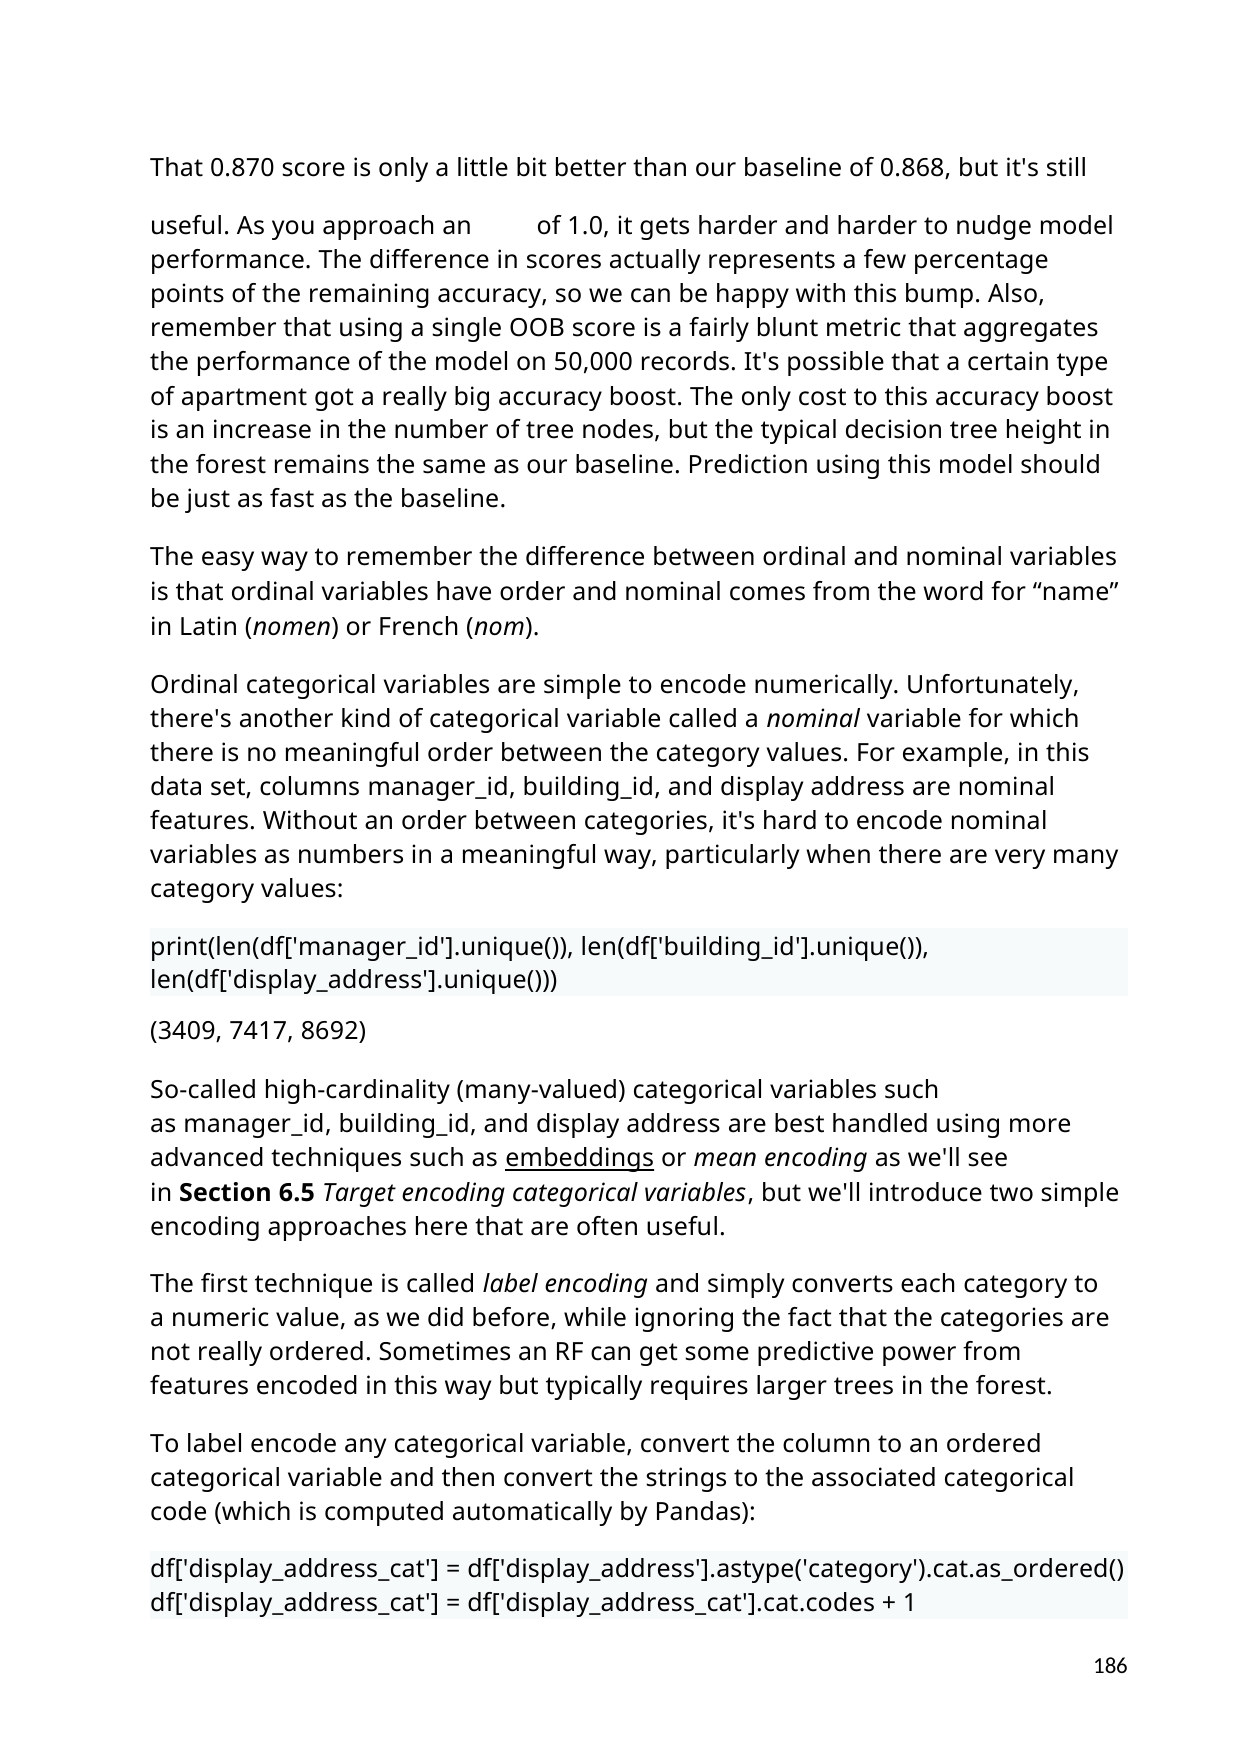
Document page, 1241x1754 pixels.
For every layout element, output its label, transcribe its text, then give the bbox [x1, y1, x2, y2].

text That 0.870 score is only a little bit better than our baseline of 0.868, but it's still useful. As you approach an of 1.0, it gets harder and harder to nudge model performance. The difference in scores actually represents a few percentage points of the remaining accuracy, so we can be happy with this bump. Also, remember that using a single OOB score is a fairly blunt metric that aggregates the performance of the model on 50,000 records. It's possible that a certain type of apartment got a really big accuracy boost. The only cost to this accuracy boost is an increase in the number of tree nodes, but the typical decision tree height in the forest remains the same as our baseline. Prediction using this model should be just as fast as the baseline. [150, 150, 1120, 514]
text The easy way to remember the difference between ordinal and nominal variables is that ordinal variables have order and nominal comes from the word for “name” in Latin (nomen) or French (nom). [150, 538, 1128, 643]
text So-called high-cardinality (many-valued) categorical variables such as manager_id, building_id, and display address are best handled using more advanced techniques such as embeddings or mean encoding as we'll see in Section 6.5 Target encoding categorical variables, but we'll introduce two simple encoding approaches here that are often useful. [150, 1072, 1120, 1242]
text To label encode any categorical variable, convert the column to an ordered categorical variable and then convert the strings to the associated categorical code (which is computed automatically by Pandas): [150, 1425, 1120, 1528]
text print(len(df['manager_id'].unique()), len(df['building_id'].unique()), len(df['display_address'].unique())) [150, 928, 1128, 996]
text Ordinal categorical variables are simple to encode numerically. Unfortunately, there's another kind of categorical variable called a nominal variable for which there is no meaningful order between the category values. For example, in this data set, columns manager_id, building_id, and display address are nominal features. Without an order between categories, it's hard to encode nominal variables as numbers in a meaningful way, particularly when there are very many category values: [150, 666, 1120, 905]
text (3409, 7417, 8692) [150, 1013, 1128, 1047]
text df['display_address_cat'] = df['display_address'].astype('category').cat.as_ordered() df['display_address_cat'] = df['display_address_cat'].cat.codes + 1 [150, 1551, 1128, 1619]
text The first technique is called label encoding and simply converts each category to a numeric value, as we did before, while ignoring the fact that the categories are not really ordered. Sometimes an RF can get some predictive power from features encoded in this way but typically requires larger trees in the forest. [150, 1266, 1120, 1402]
